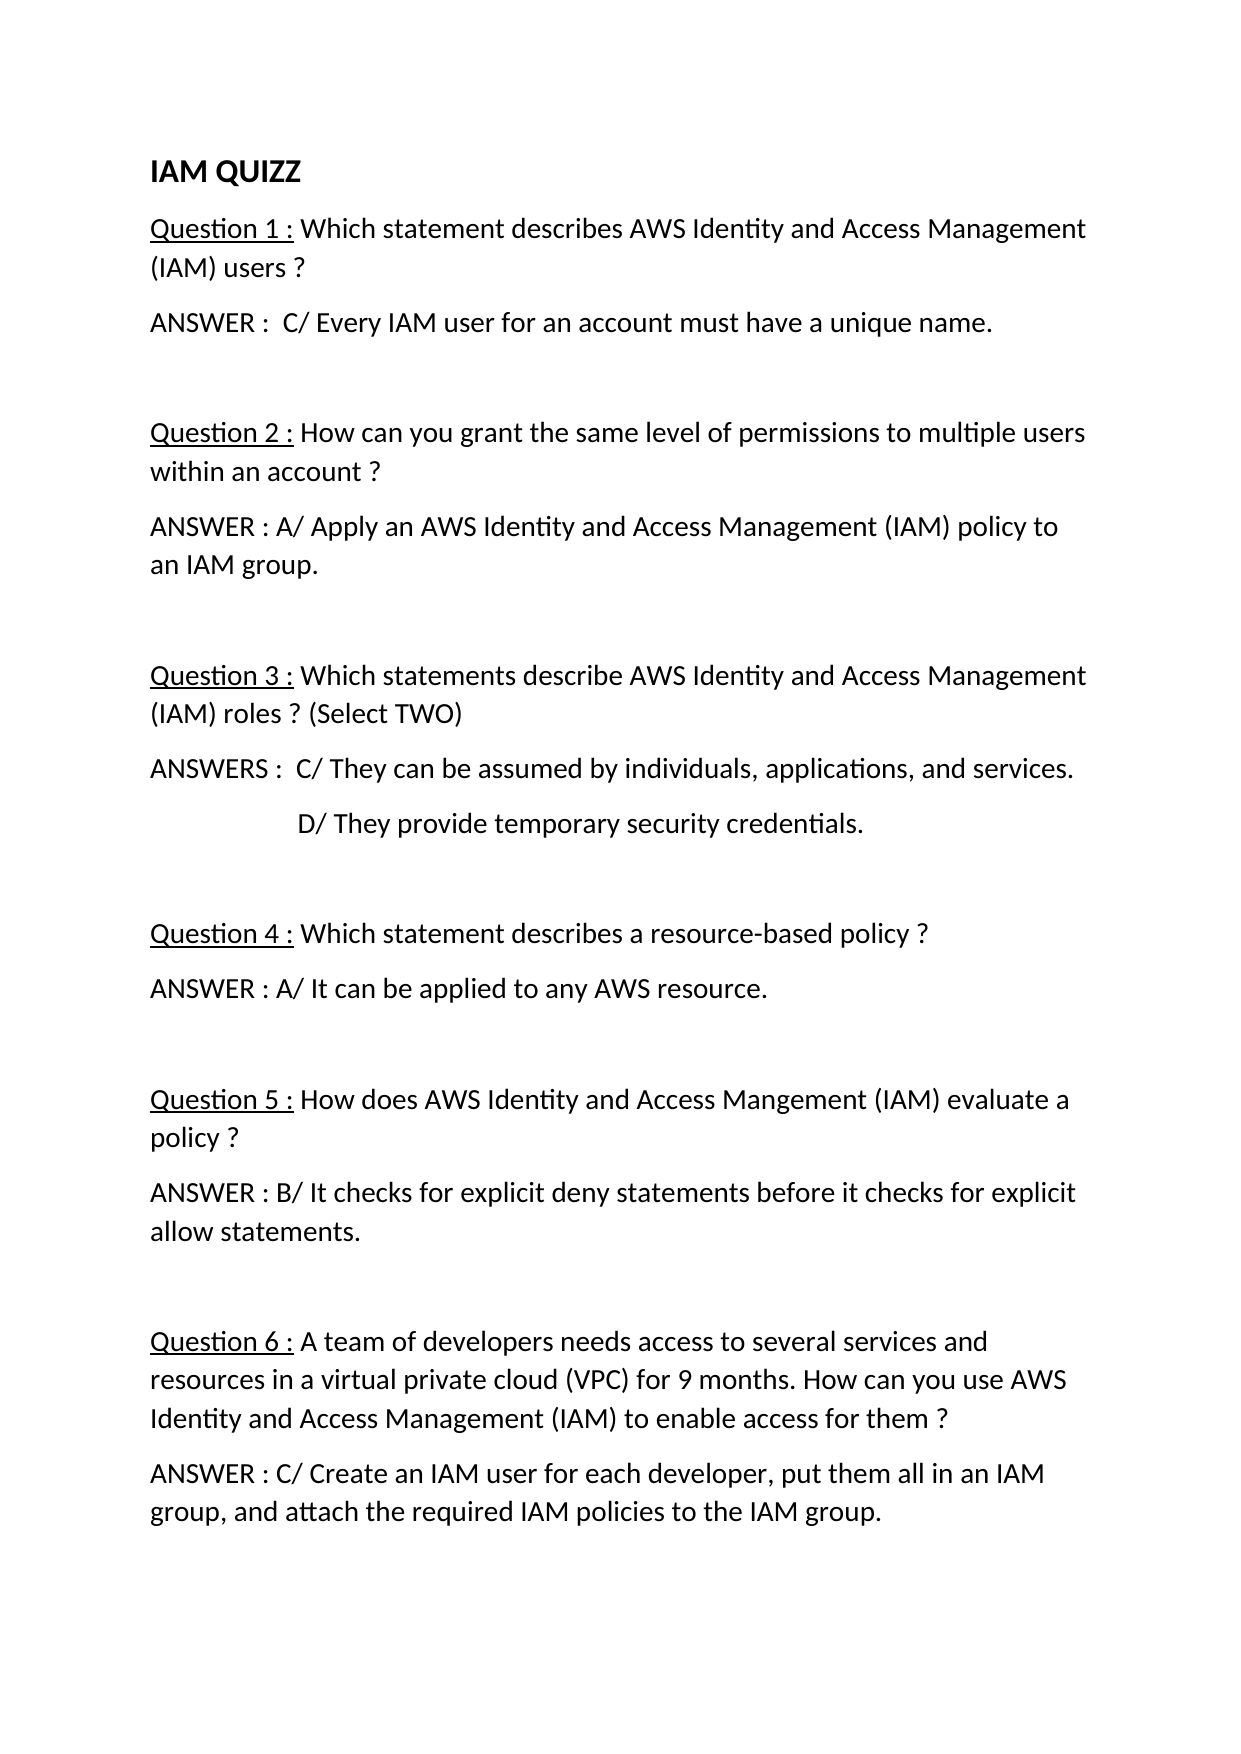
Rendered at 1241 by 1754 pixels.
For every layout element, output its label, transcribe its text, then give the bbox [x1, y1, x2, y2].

text Question 5 : How does AWS Identity and Access Mangement (IAM) evaluate a policy ? [150, 1081, 1090, 1155]
text Question 2 : How can you grant the same level of permissions to multiple users within an account ? [150, 414, 1090, 488]
text ANSWER : B/ It checks for explicit deny statements before it checks for explicit allow statements. [150, 1174, 1090, 1248]
text D/ They provide temporary security credentials. [224, 805, 1090, 841]
text ANSWERS : C/ They can be assumed by individuals, applications, and services. [150, 750, 1090, 786]
text ANSWER : A/ It can be applied to any AWS resource. [150, 971, 1090, 1006]
text ANSWER : A/ Apply an AWS Identity and Access Management (IAM) policy to an IAM group. [150, 508, 1090, 582]
text Question 3 : Which statements describe AWS Identity and Access Management (IAM) roles ? (Select TWO) [150, 657, 1090, 731]
text ANSWER : C/ Create an IAM user for each developer, put them all in an IAM group, and attach the required IAM policies to the IAM group. [150, 1455, 1090, 1529]
text ANSWER : C/ Every IAM user for an account must have a unique name. [150, 304, 1090, 340]
text IAM QUIZZ [150, 150, 1090, 191]
text Question 4 : Which statement describes a resource-based policy ? [150, 915, 1090, 951]
text Question 1 : Which statement describes AWS Identity and Access Management (IAM) users ? [150, 211, 1090, 285]
text Question 6 : A team of developers needs access to several services and resources in a virtual private cloud (VPC) for 9 months. How can you use AWS Identity and Access Management (IAM) to enable access for them ? [150, 1323, 1090, 1435]
